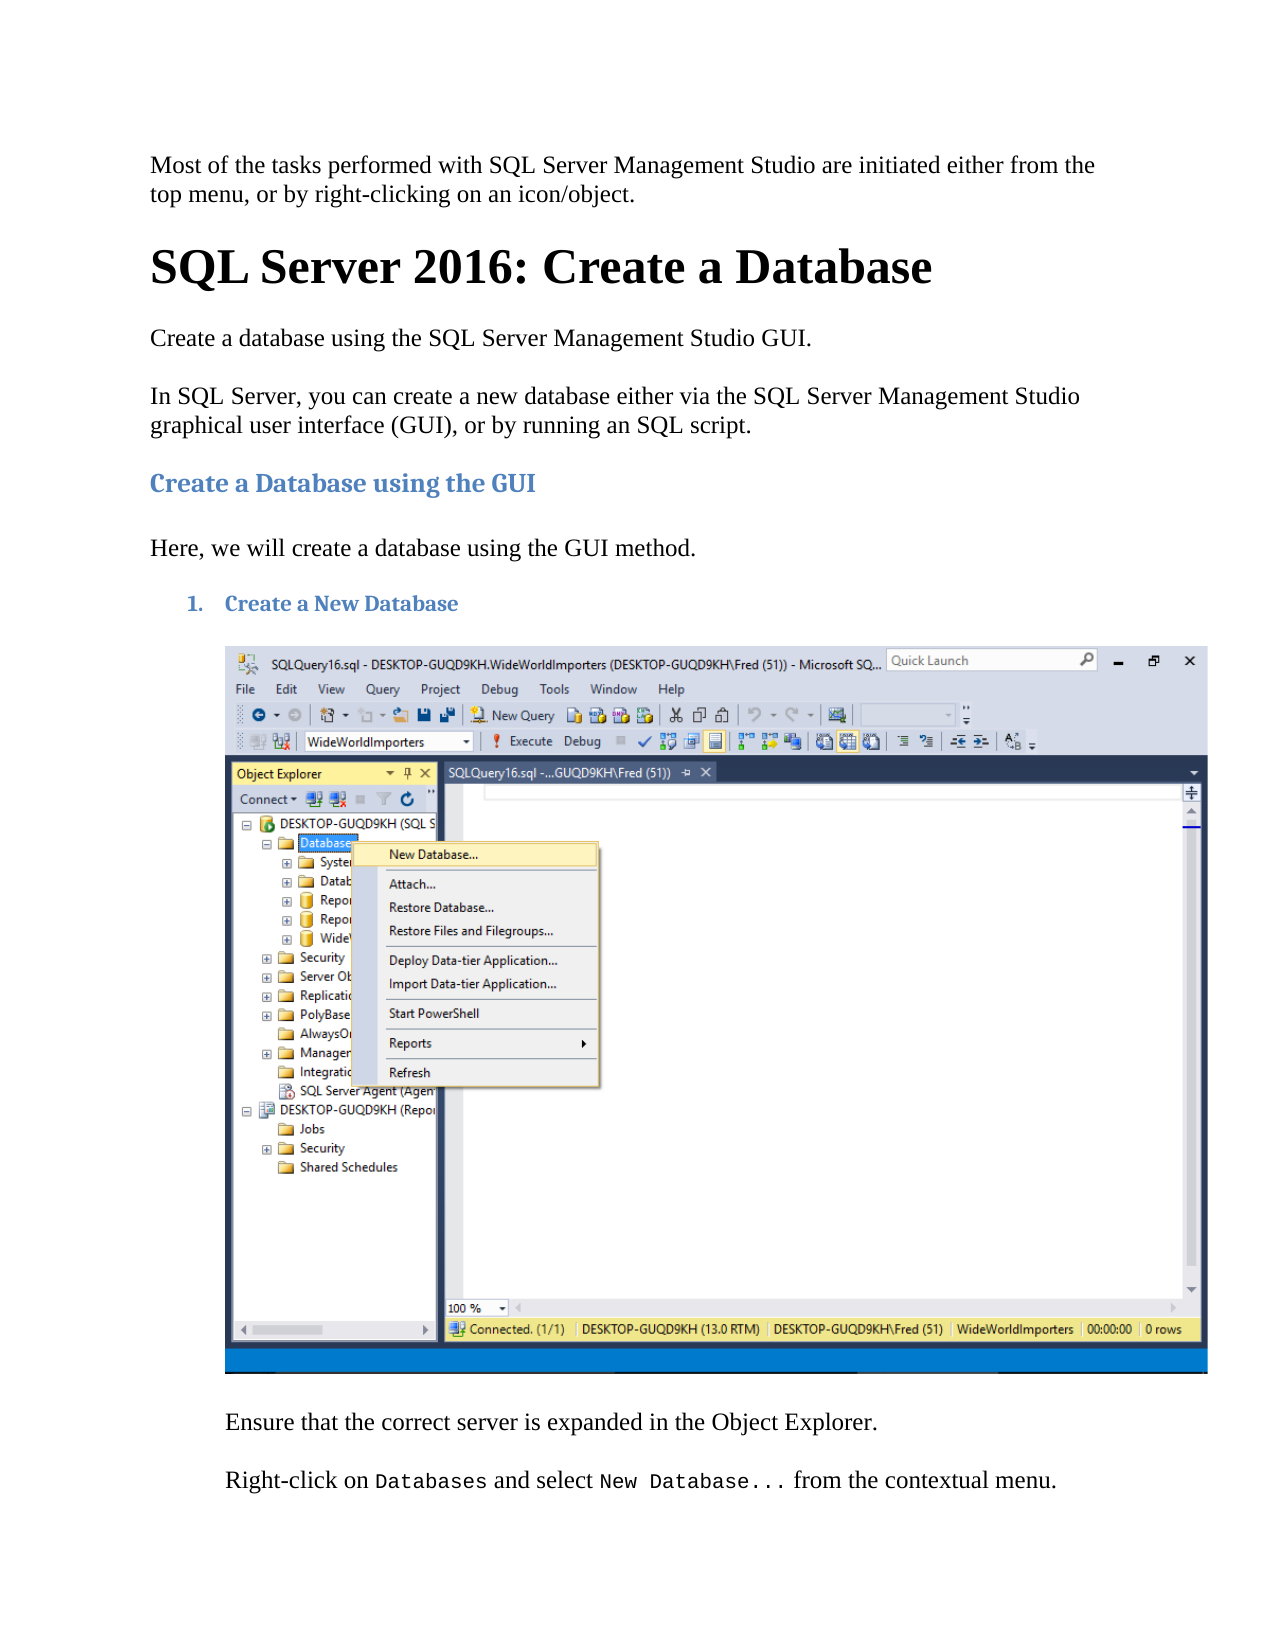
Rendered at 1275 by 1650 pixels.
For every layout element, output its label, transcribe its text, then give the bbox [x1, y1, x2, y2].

subtitle Create a Database using the GUI [150, 468, 1125, 499]
text In SQL Server, you can create a new database either via the SQL Server Management Studio graphical user interface (GUI), or by running an SQL script. [150, 381, 1125, 439]
text Here, we will create a database using the GUI method. [150, 533, 1125, 562]
text Right-click on Databases and select New Database... from the contextual menu. [225, 1465, 1125, 1494]
picture [225, 646, 1208, 1374]
text Ensure that the correct server is expanded in the Object Explorer. [225, 1407, 1125, 1436]
subtitle SQL Server 2016: Create a Database [150, 237, 1125, 294]
text Most of the tasks performed with SQL Server Management Studio are initiated either from the top menu, or by right-clicking on an icon/object. [150, 150, 1125, 207]
subtitle Create a New Database [187, 591, 1125, 617]
text Create a database using the SQL Server Management Studio GUI. [150, 323, 1125, 352]
